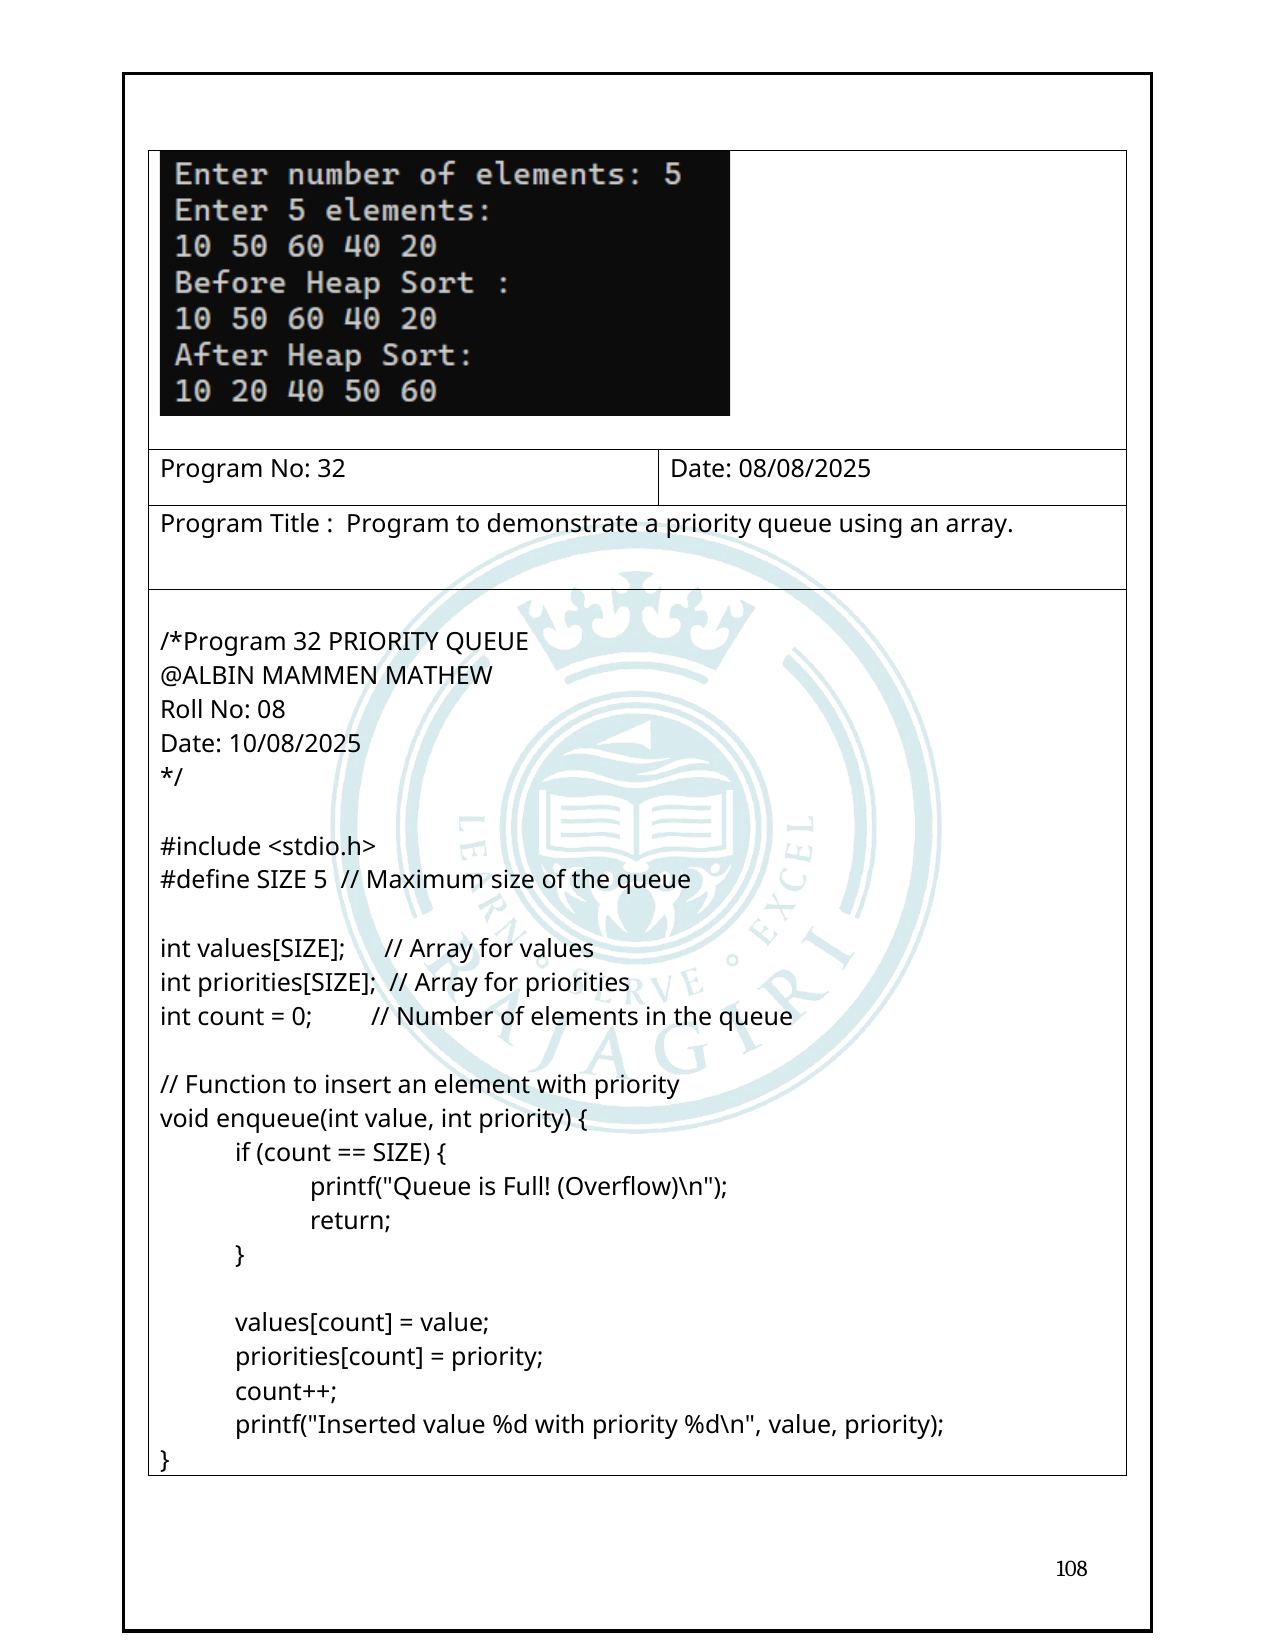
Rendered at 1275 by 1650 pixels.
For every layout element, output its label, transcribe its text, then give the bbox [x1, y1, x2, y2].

table_cell Date: 08/08/2025 [659, 450, 1126, 504]
picture [159, 151, 731, 416]
table_cell Program No: 32 [149, 450, 658, 504]
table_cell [149, 590, 1126, 1475]
table_cell Output [149, 151, 1126, 449]
table_cell Program Title : Program to demonstrate a priority queue using an array. [149, 506, 1126, 589]
